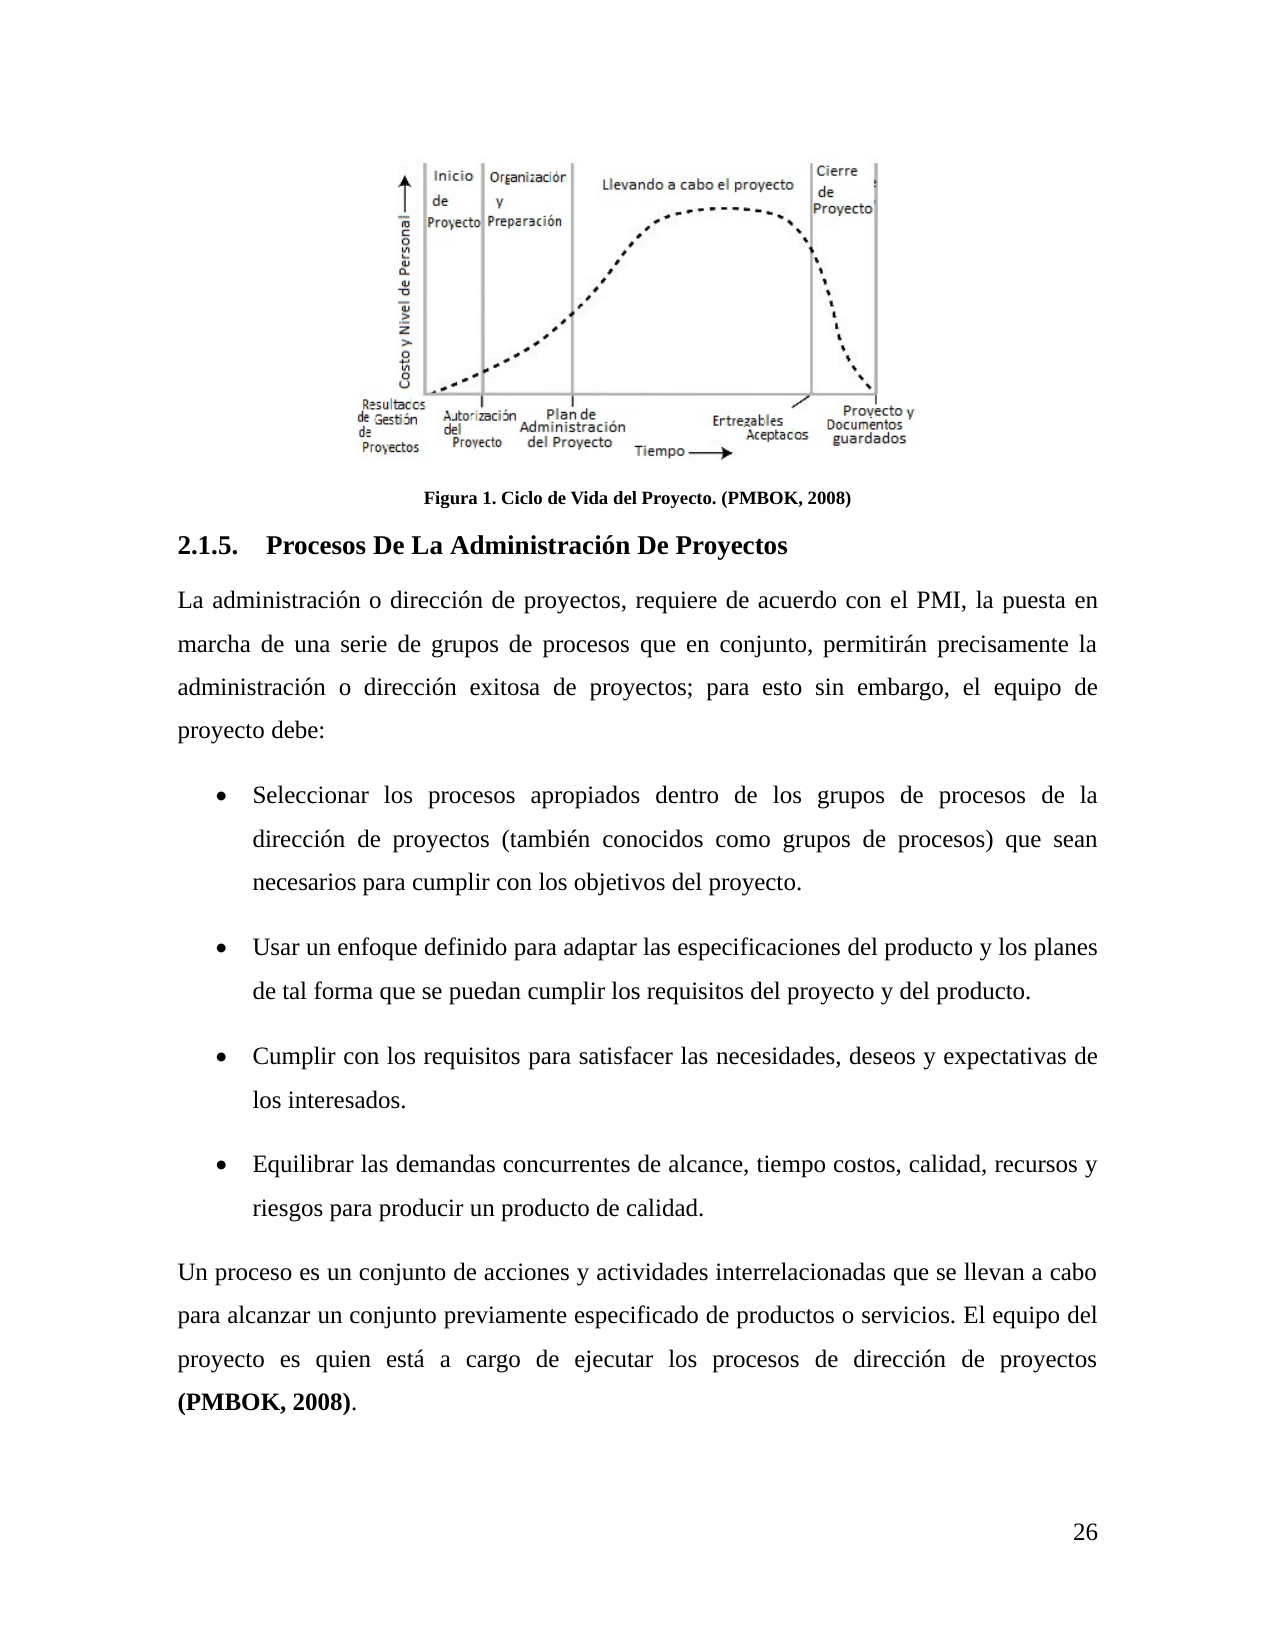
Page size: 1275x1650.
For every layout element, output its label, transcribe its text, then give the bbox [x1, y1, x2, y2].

text Figura 1. Ciclo de Vida del Proyecto. (PMBOK, 2008) [177, 487, 1098, 509]
subtitle Procesos De La Administración De Proyectos [177, 529, 1098, 561]
list Seleccionar los procesos apropiados dentro de los grupos de procesos de la dirección de proyectos (también conocidos como grupos de procesos) que sean necesarios para cumplir con los objetivos del proyecto. [215, 779, 1098, 896]
list Cumplir con los requisitos para satisfacer las necesidades, deseos y expectativas de los interesados. [215, 1040, 1098, 1113]
picture [357, 147, 918, 461]
list Usar un enfoque definido para adaptar las especificaciones del producto y los planes de tal forma que se puedan cumplir los requisitos del proyecto y del producto. [215, 931, 1098, 1004]
list Equilibrar las demandas concurrentes de alcance, tiempo costos, calidad, recursos y riesgos para producir un producto de calidad. [215, 1149, 1098, 1222]
text Un proceso es un conjunto de acciones y actividades interrelacionadas que se llevan a cabo para alcanzar un conjunto previamente especificado de productos o servicios. El equipo del proyecto es quien está a cargo de ejecutar los procesos de dirección de proyectos (PMBOK, 2008). [177, 1257, 1098, 1416]
text La administración o dirección de proyectos, requiere de acuerdo con el PMI, la puesta en marcha de una serie de grupos de procesos que en conjunto, permitirán precisamente la administración o dirección exitosa de proyectos; para esto sin embargo, el equipo de proyecto debe: [177, 586, 1098, 744]
